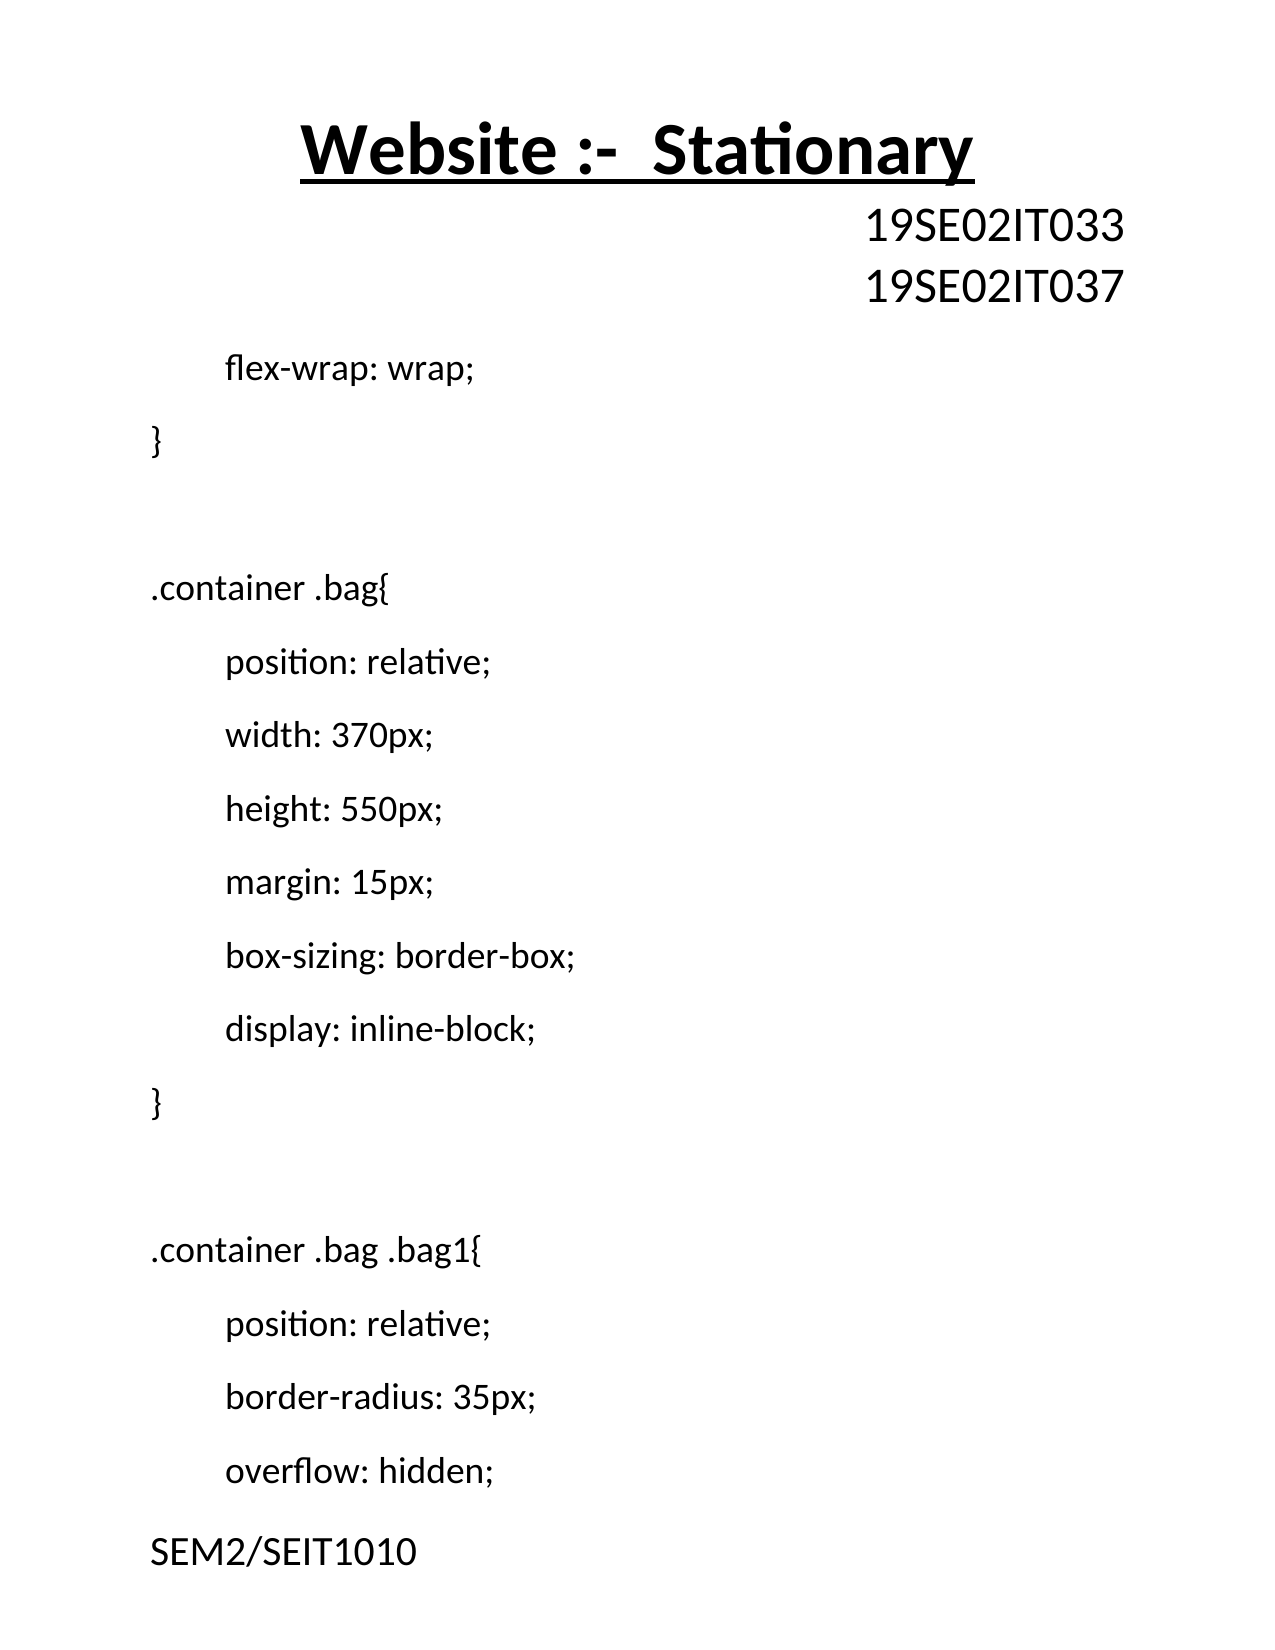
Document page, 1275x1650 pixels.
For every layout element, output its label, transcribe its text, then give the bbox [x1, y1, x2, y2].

text margin: 15px; [150, 858, 1125, 904]
text } [150, 1079, 1125, 1125]
text height: 550px; [150, 785, 1125, 831]
text .container .bag .bag1{ [150, 1226, 1125, 1272]
text width: 370px; [150, 711, 1125, 757]
text } [150, 417, 1125, 463]
text position: relative; [150, 1299, 1125, 1345]
text .container .bag{ [150, 564, 1125, 610]
text box-sizing: border-box; [150, 932, 1125, 978]
text border-radius: 35px; [150, 1373, 1125, 1419]
text position: relative; [150, 638, 1125, 683]
text flex-wrap: wrap; [150, 343, 1125, 389]
text display: inline-block; [150, 1005, 1125, 1051]
text overflow: hidden; [150, 1447, 1125, 1492]
